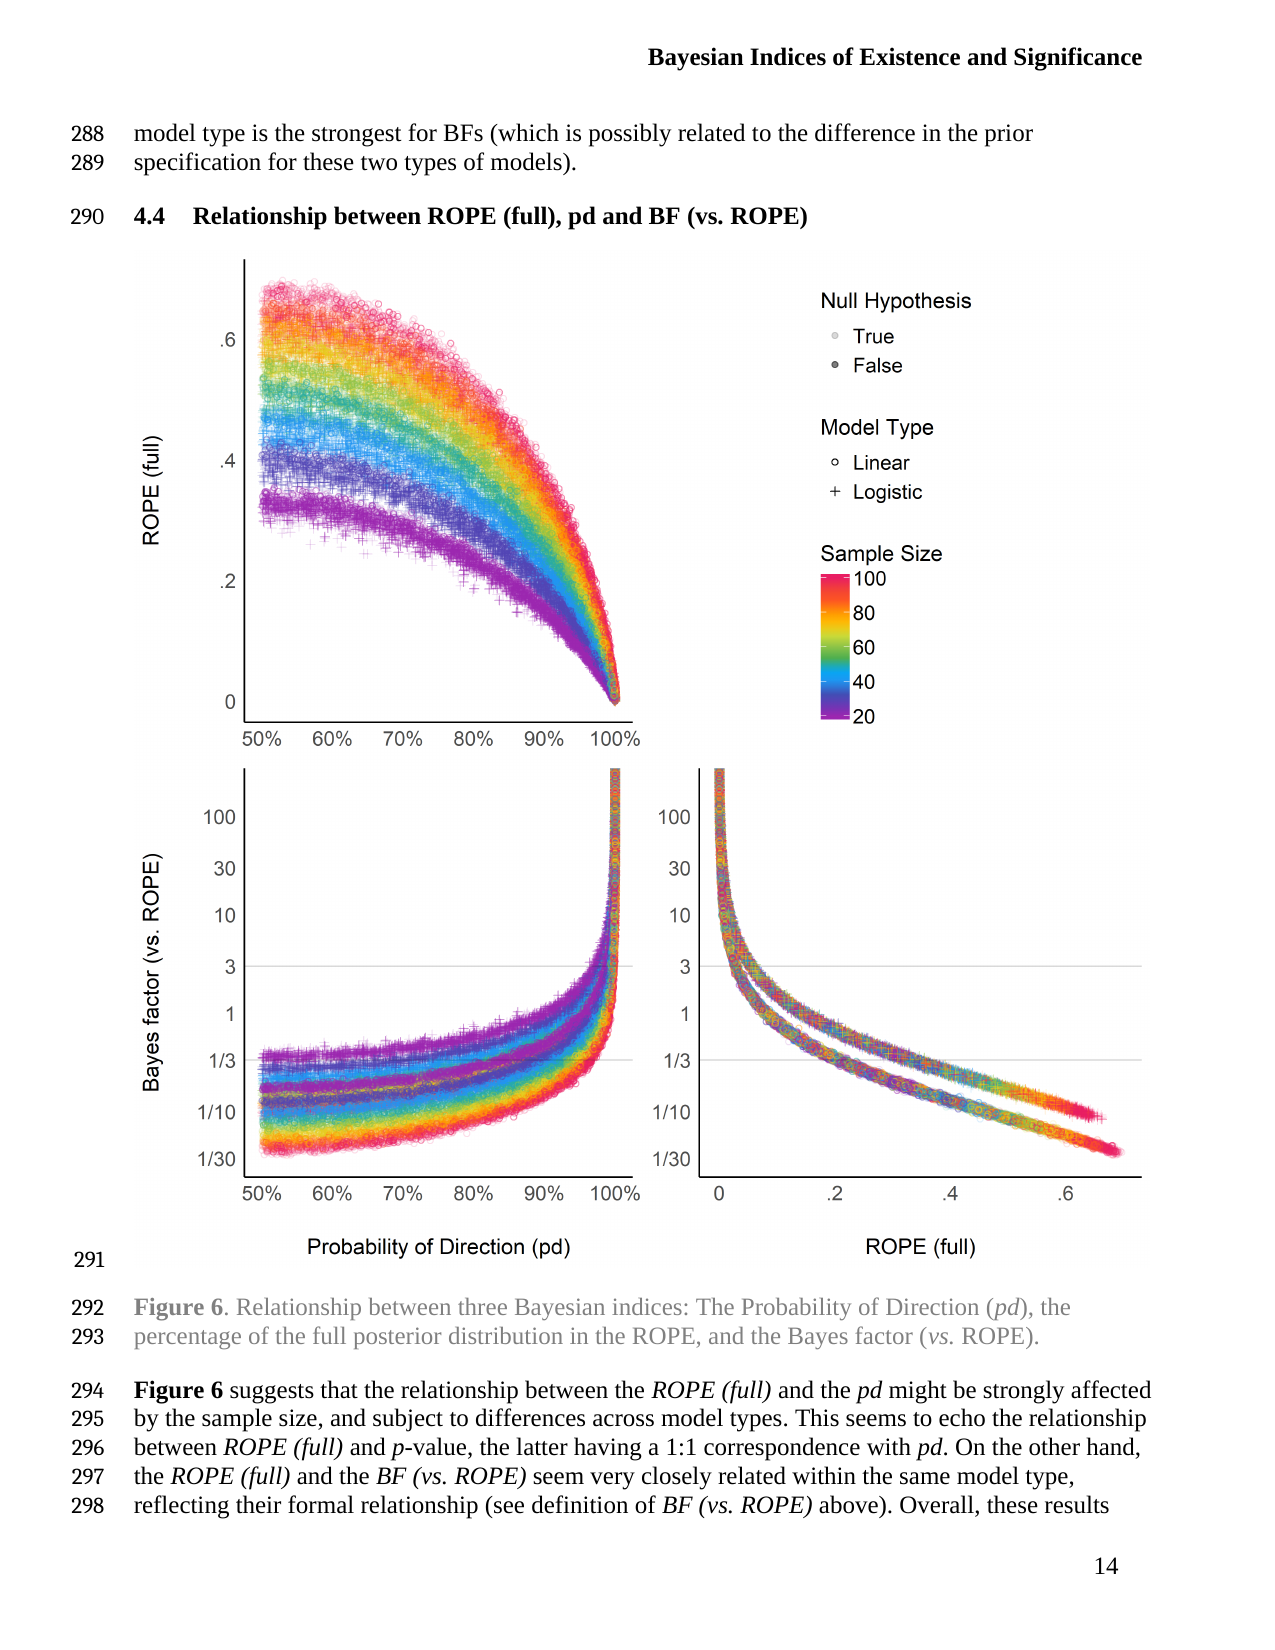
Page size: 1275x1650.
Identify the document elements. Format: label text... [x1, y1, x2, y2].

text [133, 1375, 1152, 1518]
subtitle Relationship between ROPE (full), pd and BF (vs. ROPE) [133, 201, 1152, 230]
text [133, 118, 1152, 176]
picture [133, 250, 1151, 1268]
text Figure 6. Relationship between three Bayesian indices: The Probability of Direction (pd), the percentage of the full posterior distribution in the ROPE, and the Bayes factor (vs. ROPE). [133, 1292, 1152, 1350]
